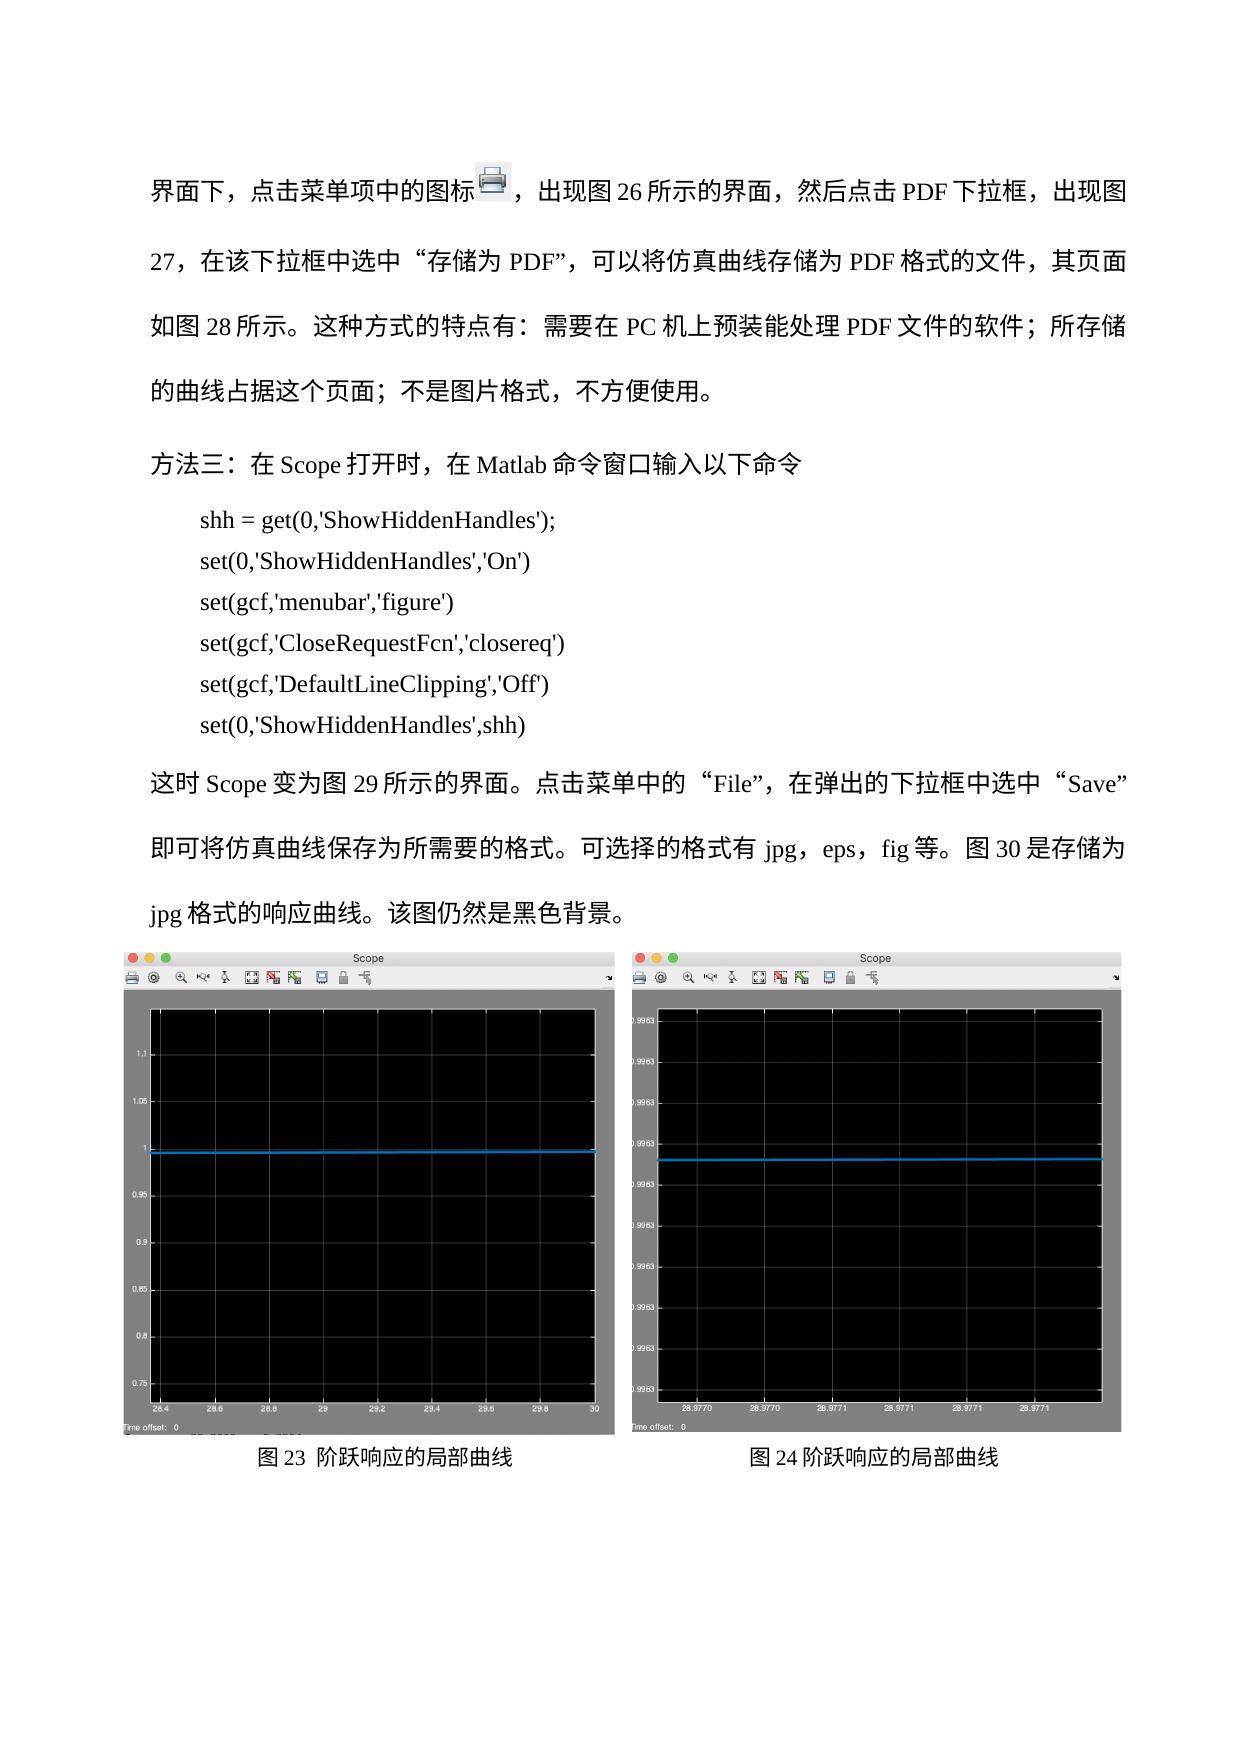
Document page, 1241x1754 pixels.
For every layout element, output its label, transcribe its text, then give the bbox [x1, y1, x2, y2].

picture [475, 162, 512, 201]
picture [123, 952, 615, 1435]
table_header 图23 阶跃响应的局部曲线 [113, 952, 621, 1472]
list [150, 162, 1128, 422]
list set(gcf,'menubar','figure') [150, 585, 1128, 618]
list 这时Scope变为图29所示的界面。点击菜单中的“File”，在弹出的下拉框中选中“Save”即可将仿真曲线保存为所需要的格式。可选择的格式有jpg，eps，fig等。图30是存储为jpg格式的响应曲线。该图仍然是黑色背景。 [150, 749, 1128, 944]
picture [632, 952, 1122, 1432]
list shh = get(0,'ShowHiddenHandles'); [150, 504, 1128, 536]
list set(gcf,'DefaultLineClipping','Off') [150, 667, 1128, 699]
list set(0,'ShowHiddenHandles',shh) [150, 708, 1128, 740]
list set(gcf,'CloseRequestFcn','closereq') [150, 626, 1128, 659]
list 方法三：在Scope打开时，在Matlab命令窗口输入以下命令 [150, 430, 1128, 495]
list set(0,'ShowHiddenHandles','On') [150, 544, 1128, 577]
table_header 图24阶跃响应的局部曲线 [621, 952, 1127, 1472]
